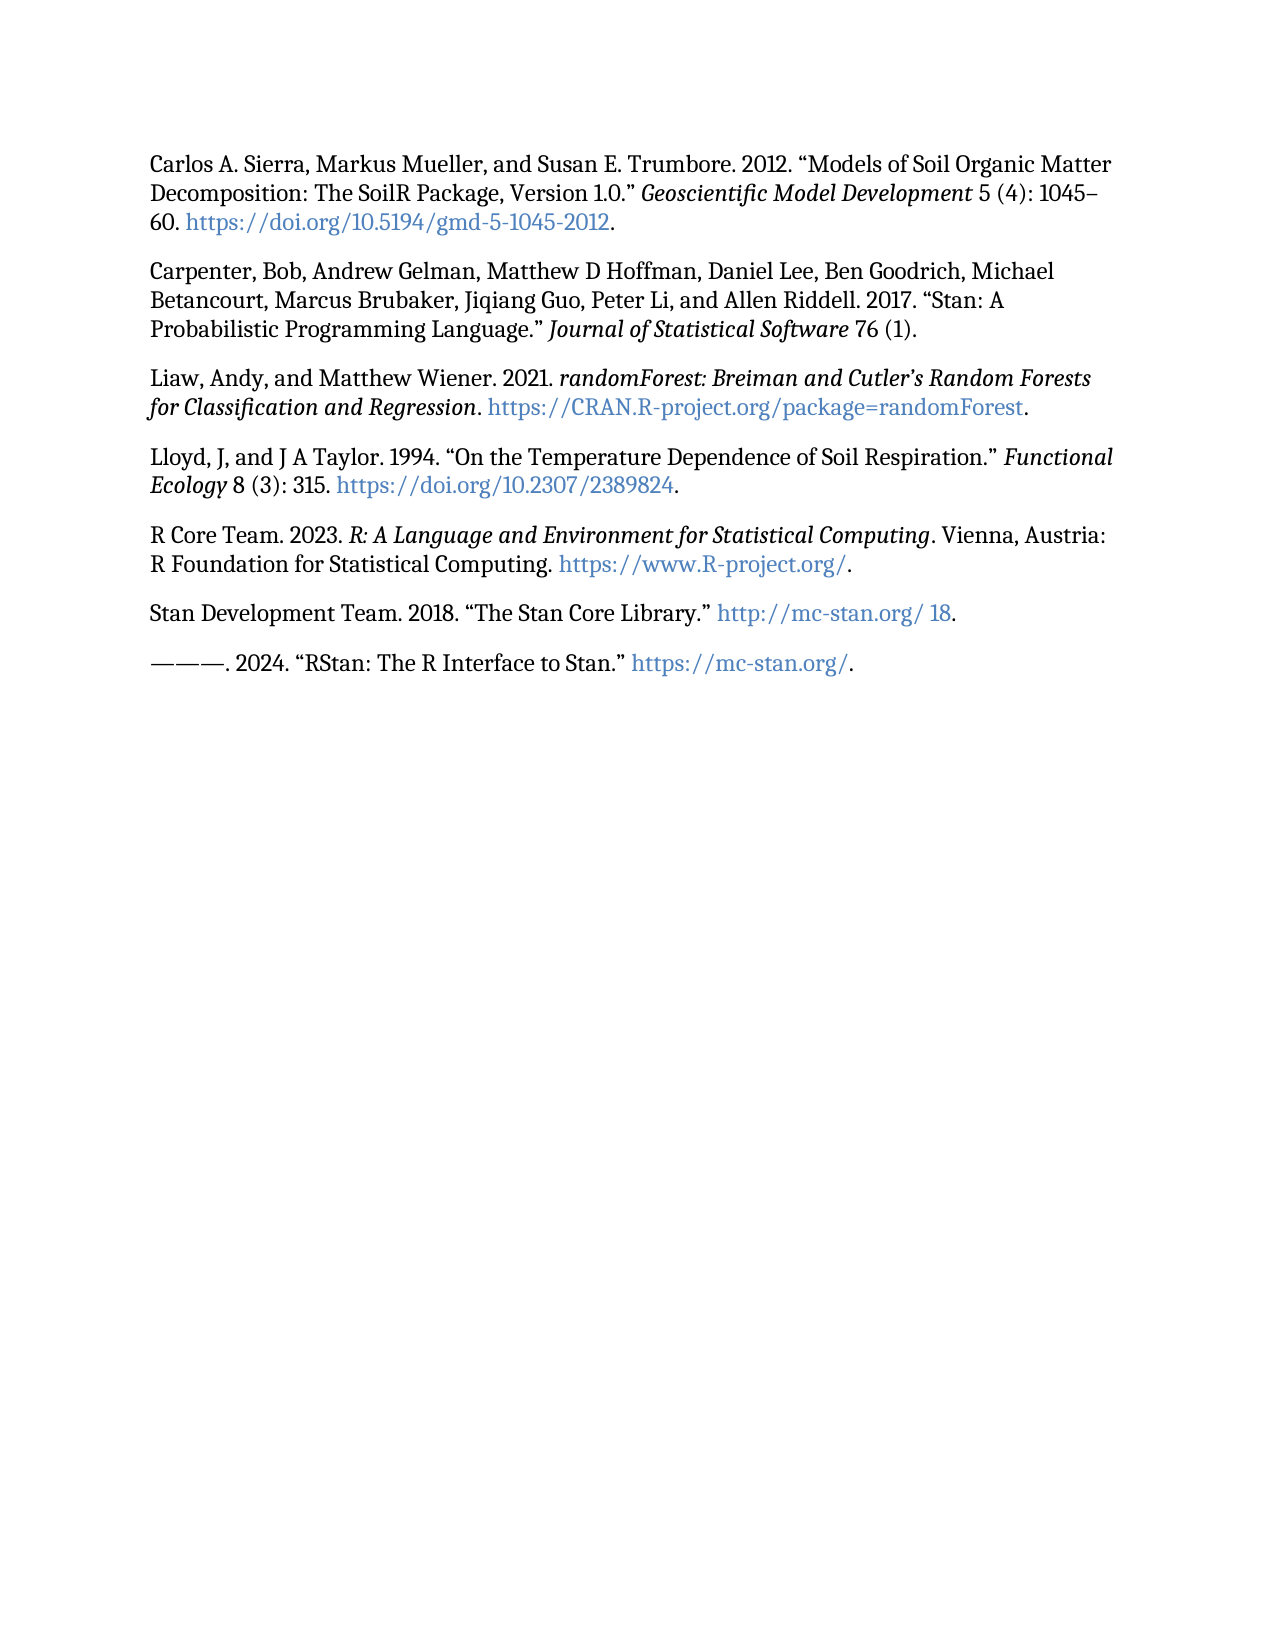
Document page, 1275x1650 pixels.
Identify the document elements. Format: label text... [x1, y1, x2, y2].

text R Core Team. 2023. R: A Language and Environment for Statistical Computing. Vienna, Austria: R Foundation for Statistical Computing. https://www.R-project.org/. [150, 521, 1125, 578]
text Stan Development Team. 2018. “The Stan Core Library.” http://mc-stan.org/ 18. [150, 599, 1125, 628]
text Lloyd, J, and J A Taylor. 1994. “On the Temperature Dependence of Soil Respiration.” Functional Ecology 8 (3): 315. https://doi.org/10.2307/2389824. [150, 442, 1125, 500]
text Carpenter, Bob, Andrew Gelman, Matthew D Hoffman, Daniel Lee, Ben Goodrich, Michael Betancourt, Marcus Brubaker, Jiqiang Guo, Peter Li, and Allen Riddell. 2017. “Stan: A Probabilistic Programming Language.” Journal of Statistical Software 76 (1). [150, 257, 1125, 343]
text Carlos A. Sierra, Markus Mueller, and Susan E. Trumbore. 2012. “Models of Soil Organic Matter Decomposition: The SoilR Package, Version 1.0.” Geoscientific Model Development 5 (4): 1045–60. https://doi.org/10.5194/gmd-5-1045-2012. [150, 150, 1125, 236]
text ———. 2024. “RStan: The R Interface to Stan.” https://mc-stan.org/. [150, 649, 1125, 677]
text Liaw, Andy, and Matthew Wiener. 2021. randomForest: Breiman and Cutler’s Random Forests for Classification and Regression. https://CRAN.R-project.org/package=randomForest. [150, 364, 1125, 422]
